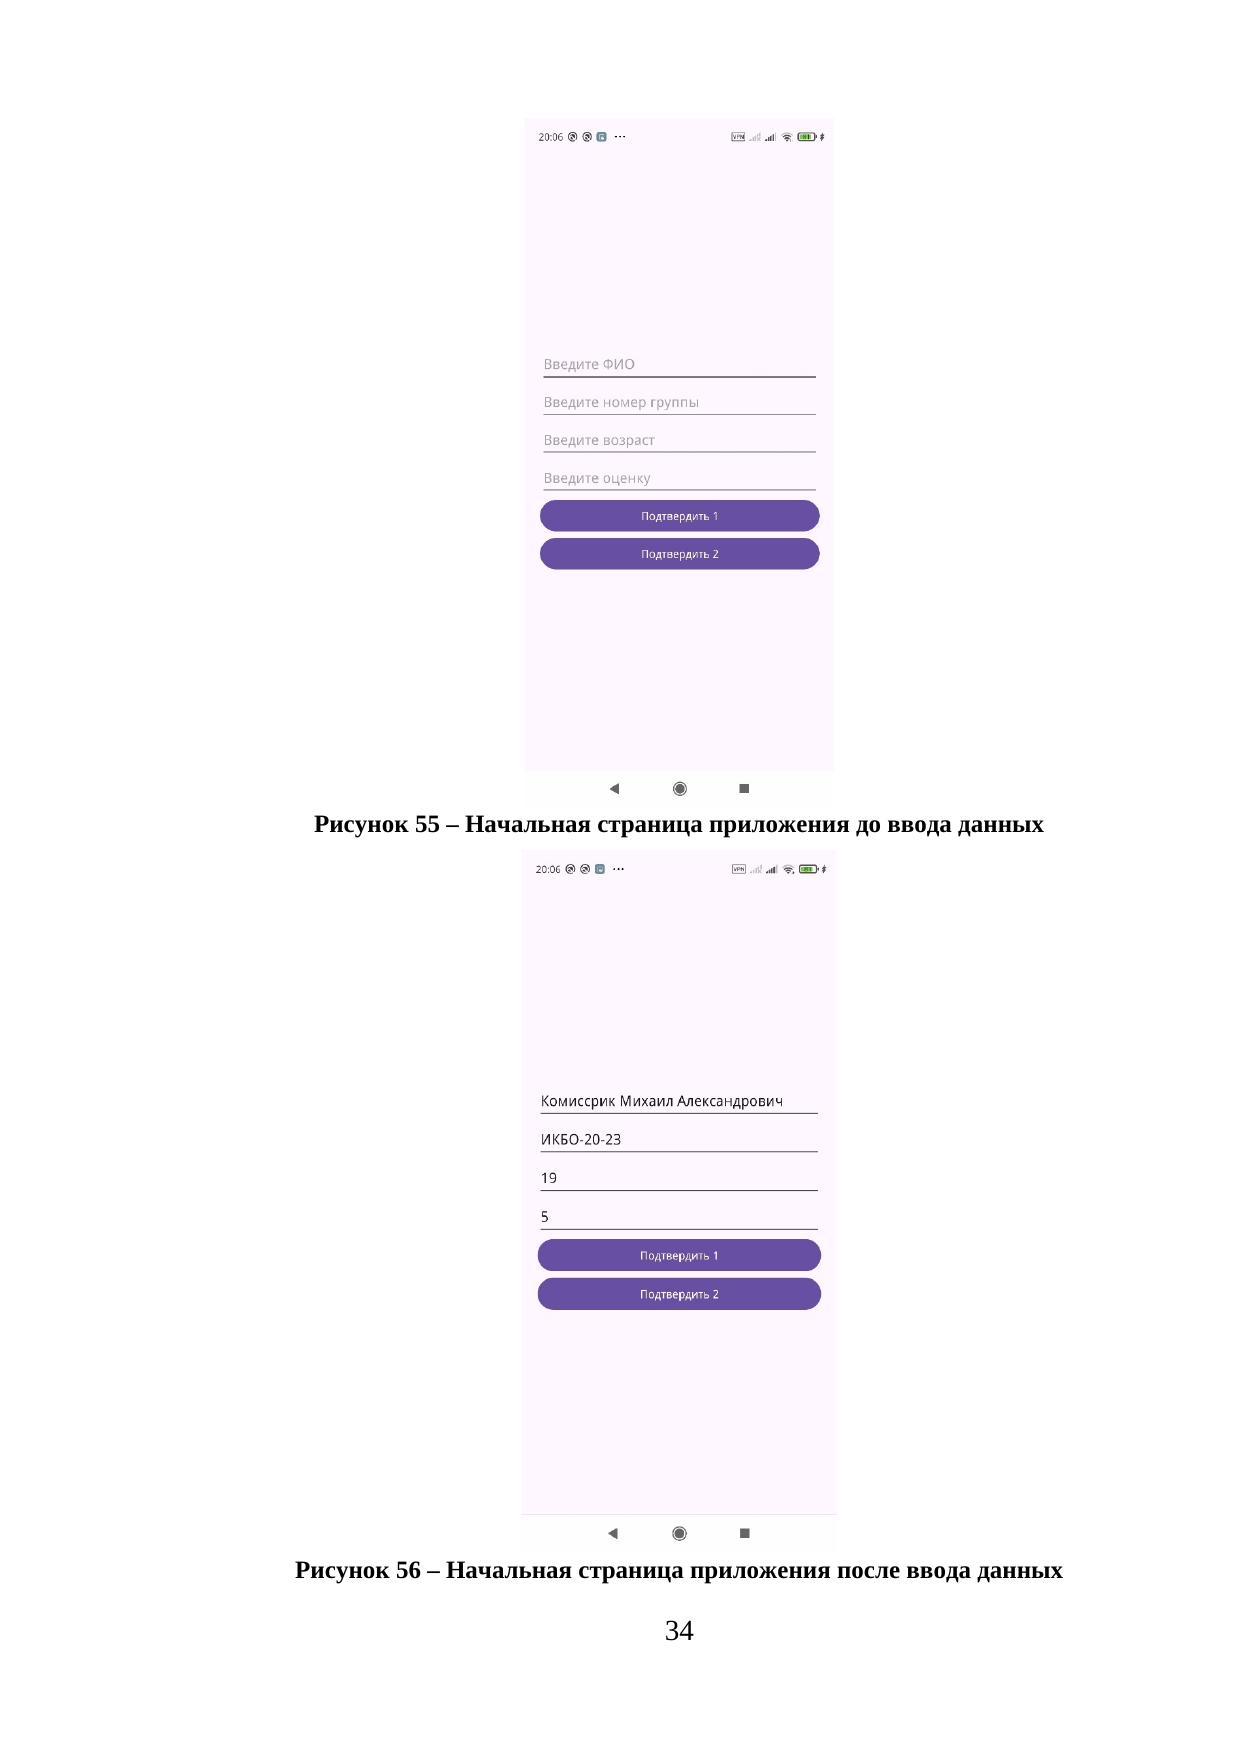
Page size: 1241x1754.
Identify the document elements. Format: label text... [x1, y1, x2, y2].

text Рисунок 56 – Начальная страница приложения после ввода данных [177, 1555, 1181, 1583]
picture [524, 118, 835, 807]
picture [521, 850, 837, 1552]
text Рисунок 55 – Начальная страница приложения до ввода данных [177, 809, 1181, 838]
